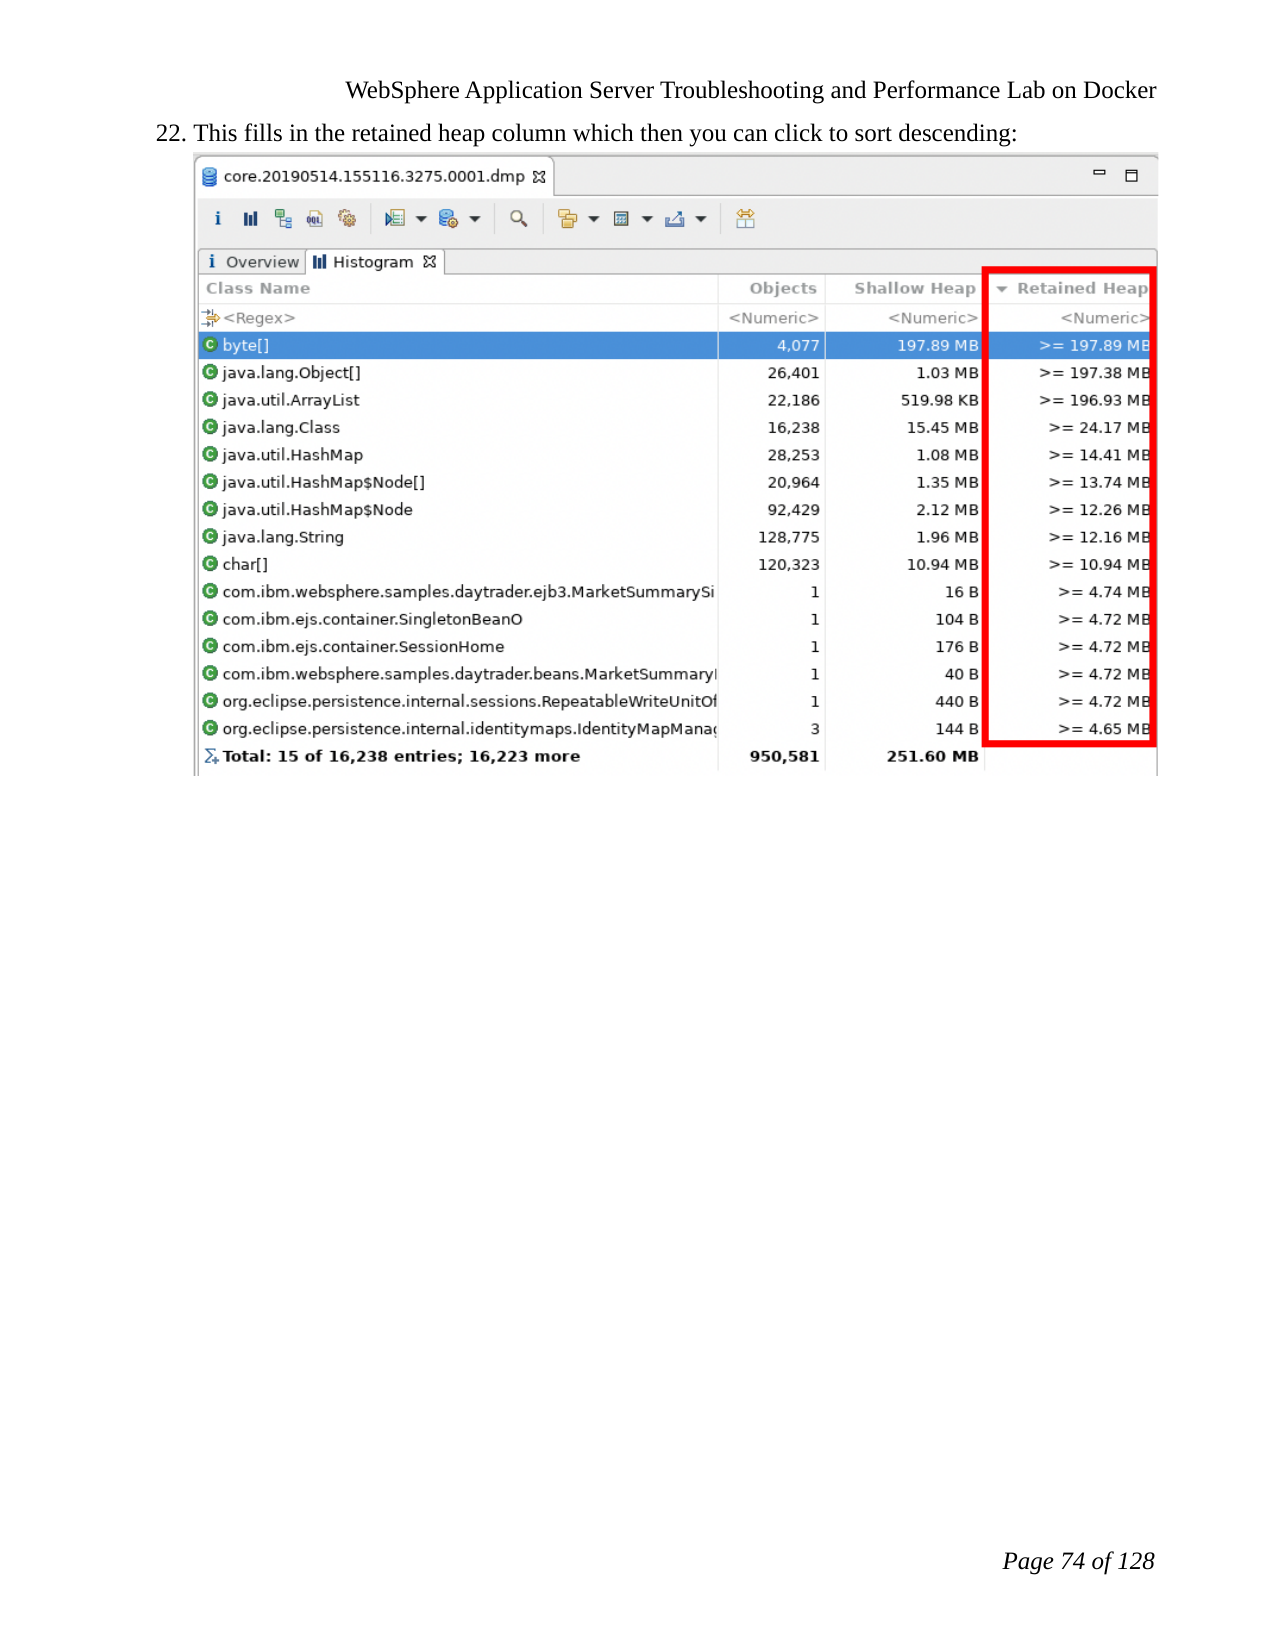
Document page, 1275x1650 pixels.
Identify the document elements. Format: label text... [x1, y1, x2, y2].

picture [193, 152, 1159, 776]
